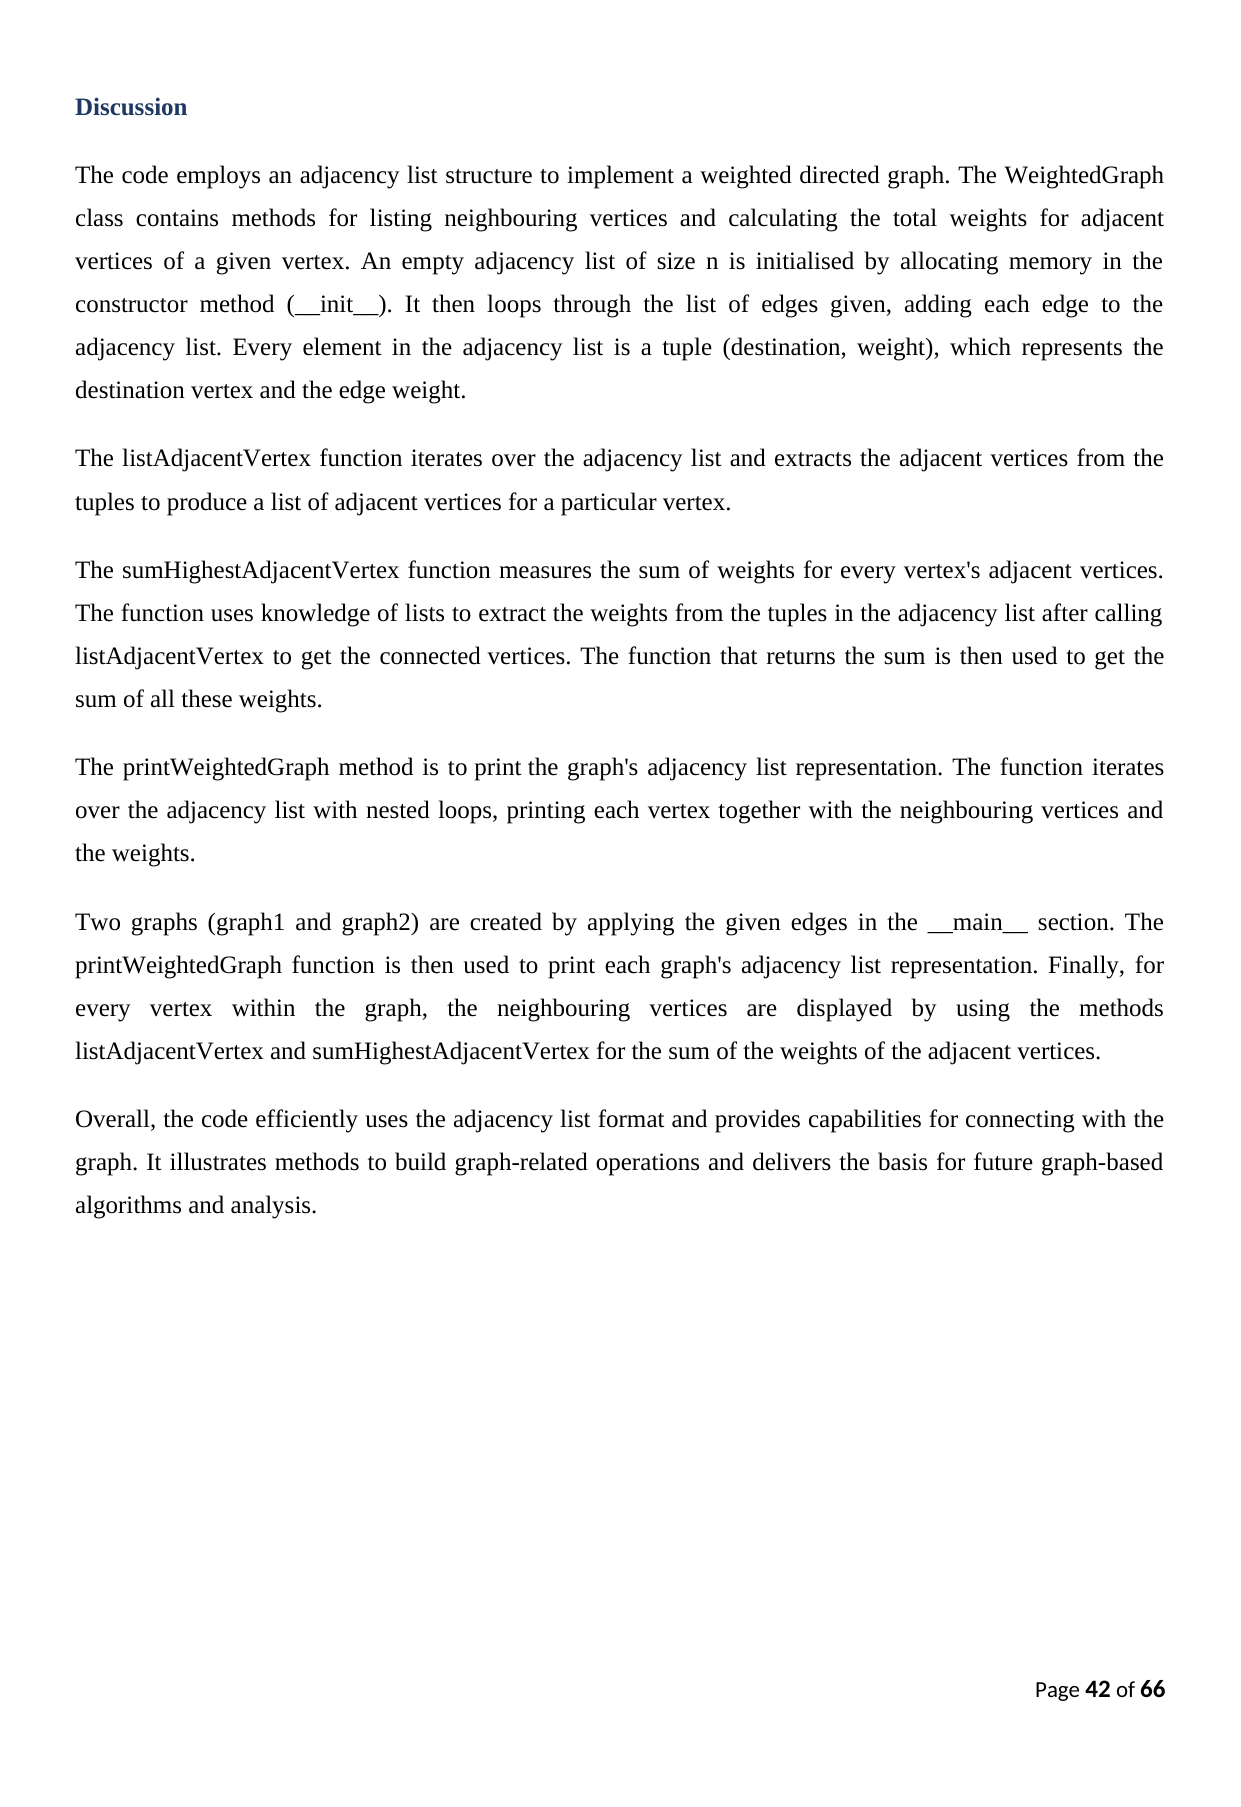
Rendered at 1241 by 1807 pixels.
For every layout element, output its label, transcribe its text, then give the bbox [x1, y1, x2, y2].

text The sumHighestAdjacentVertex function measures the sum of weights for every vertex's adjacent vertices. The function uses knowledge of lists to extract the weights from the tuples in the adjacency list after calling listAdjacentVertex to get the connected vertices. The function that returns the sum is then used to get the sum of all these weights. [75, 555, 1165, 713]
text Two graphs (graph1 and graph2) are created by applying the given edges in the __main__ section. The printWeightedGraph function is then used to print each graph's adjacency list representation. Finally, for every vertex within the graph, the neighbouring vertices are displayed by using the methods listAdjacentVertex and sumHighestAdjacentVertex for the sum of the weights of the adjacent vertices. [75, 907, 1165, 1065]
text The printWeightedGraph method is to print the graph's adjacency list representation. The function iterates over the adjacency list with nested loops, printing each vertex together with the neighbouring vertices and the weights. [75, 752, 1165, 867]
subtitle Discussion [75, 92, 1165, 120]
text The listAdjacentVertex function iterates over the adjacency list and extracts the adjacent vertices from the tuples to produce a list of adjacent vertices for a particular vertex. [75, 443, 1165, 515]
text Overall, the code efficiently uses the adjacency list format and provides capabilities for connecting with the graph. It illustrates methods to build graph-related operations and delivers the basis for future graph-based algorithms and analysis. [75, 1104, 1165, 1219]
text The code employs an adjacency list structure to implement a weighted directed graph. The WeightedGraph class contains methods for listing neighbouring vertices and calculating the total weights for adjacent vertices of a given vertex. An empty adjacency list of size n is initialised by allocating memory in the constructor method (__init__). It then loops through the list of edges given, adding each edge to the adjacency list. Every element in the adjacency list is a tuple (destination, weight), which represents the destination vertex and the edge weight. [75, 160, 1165, 404]
